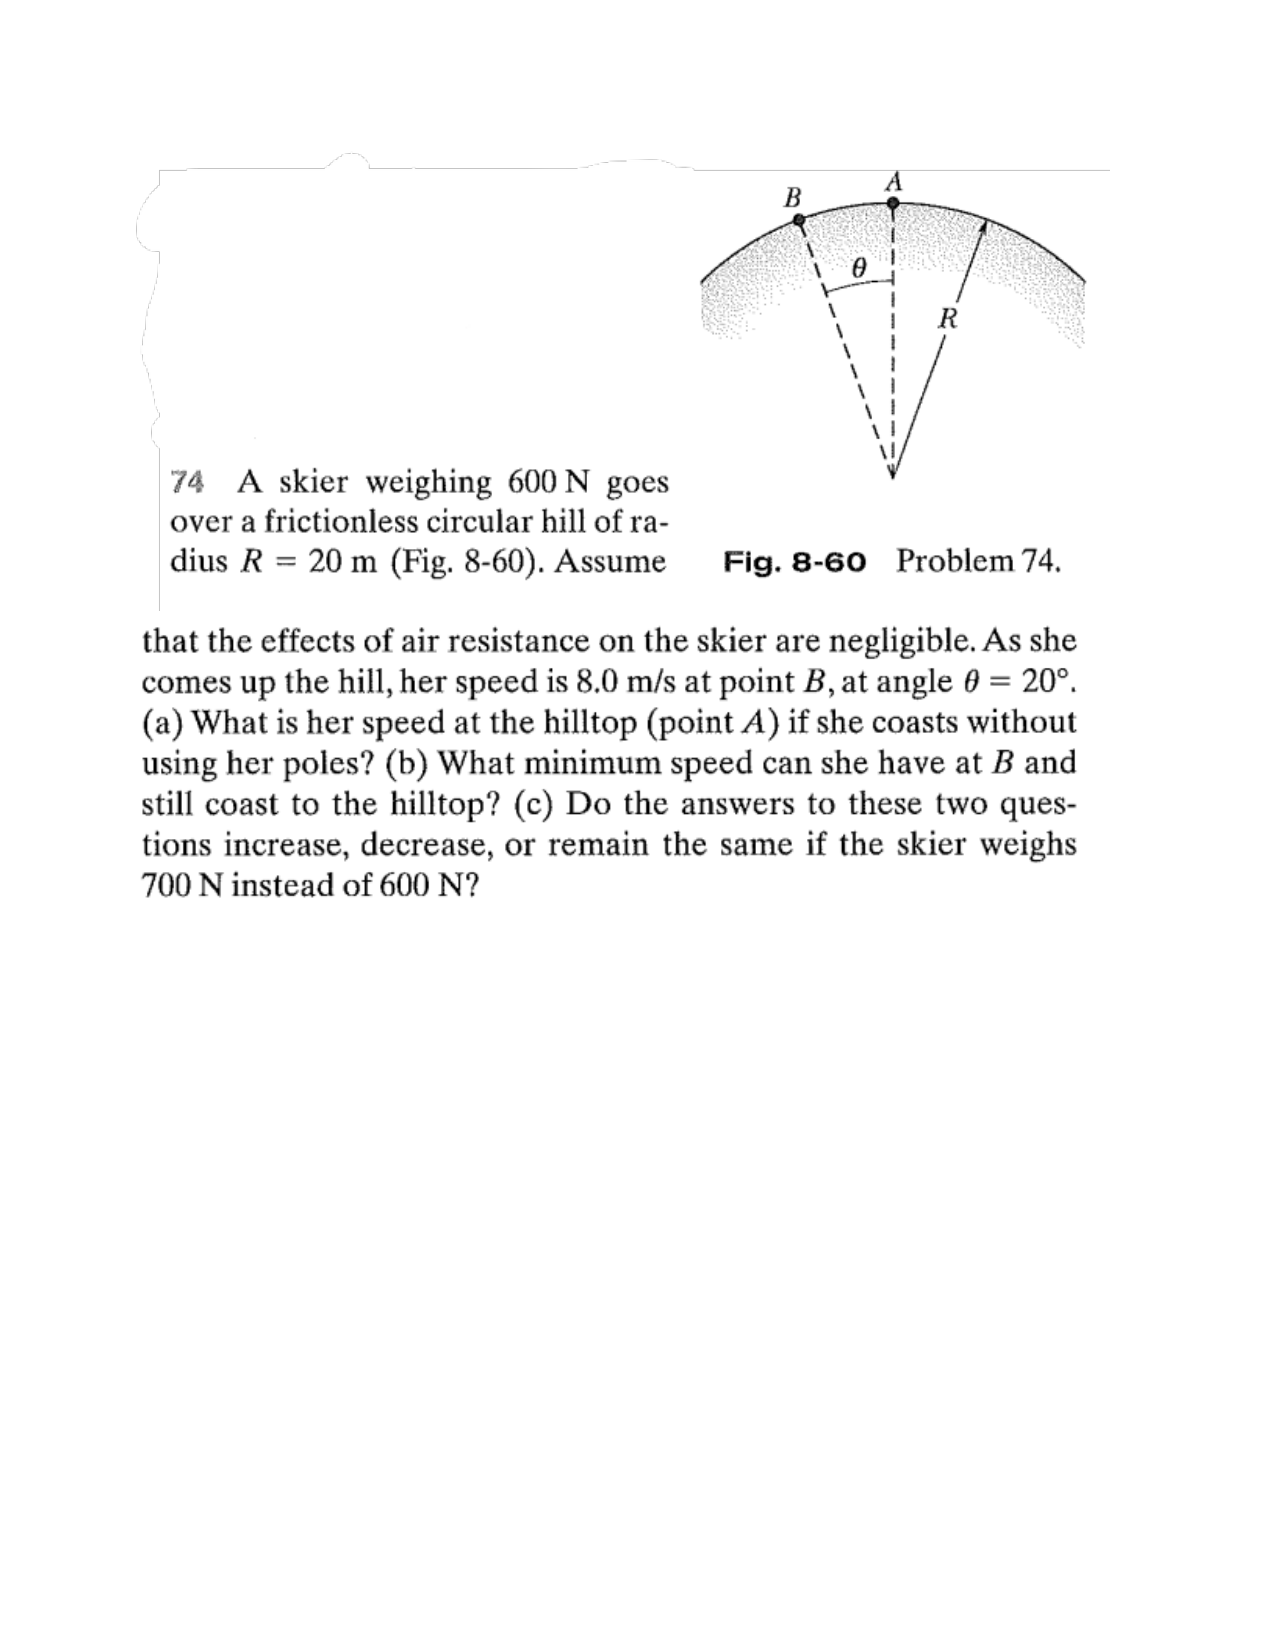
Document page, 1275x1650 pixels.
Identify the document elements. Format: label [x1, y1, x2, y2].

picture [135, 150, 1110, 611]
picture [135, 612, 1085, 915]
